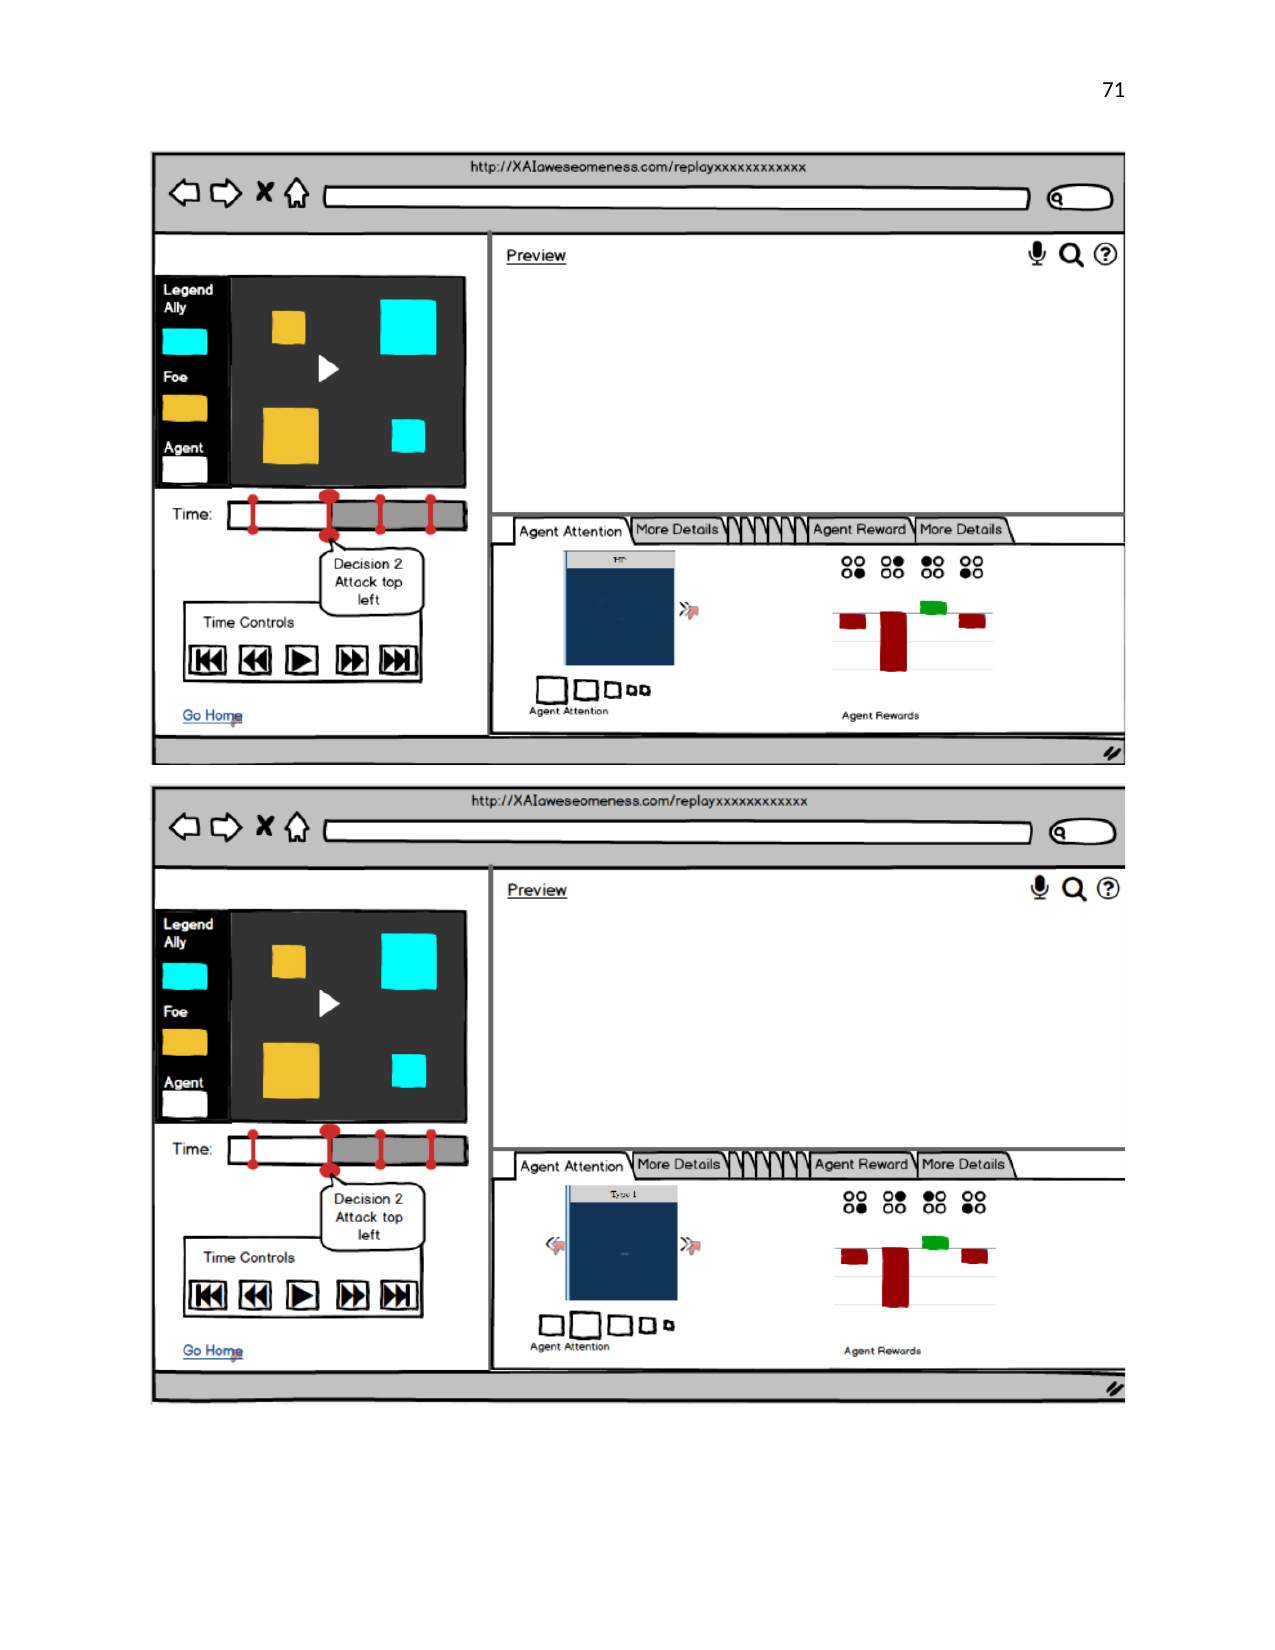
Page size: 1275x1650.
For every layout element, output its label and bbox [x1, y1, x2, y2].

picture [150, 150, 1125, 765]
picture [150, 783, 1125, 1405]
